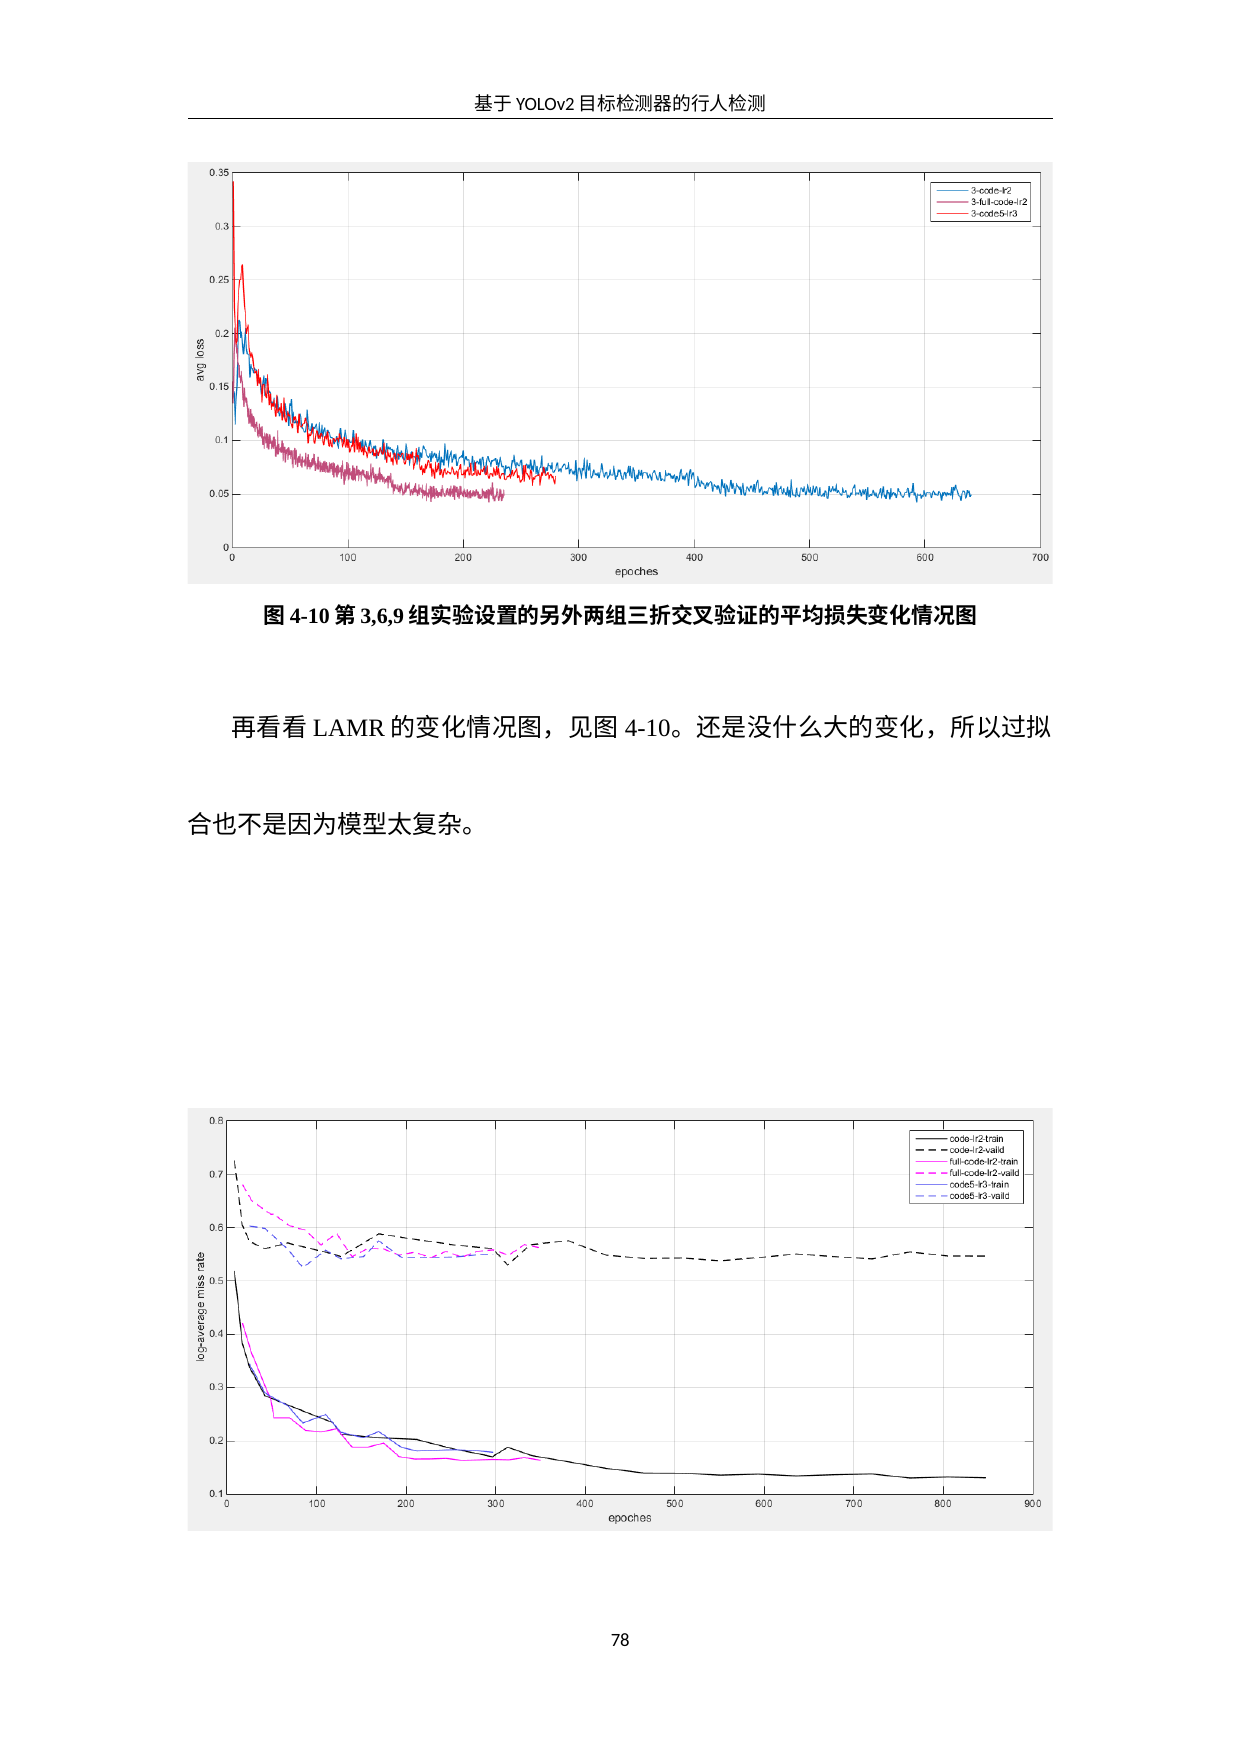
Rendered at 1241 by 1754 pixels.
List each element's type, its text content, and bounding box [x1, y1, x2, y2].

picture [187, 1108, 1053, 1531]
text 图4-10第3,6,9组实验设置的另外两组三折交叉验证的平均损失变化情况图 [187, 598, 1053, 630]
picture [187, 162, 1053, 584]
text 再看看LAMR的变化情况图，见图4-10。还是没什么大的变化，所以过拟合也不是因为模型太复杂。 [187, 693, 1053, 856]
